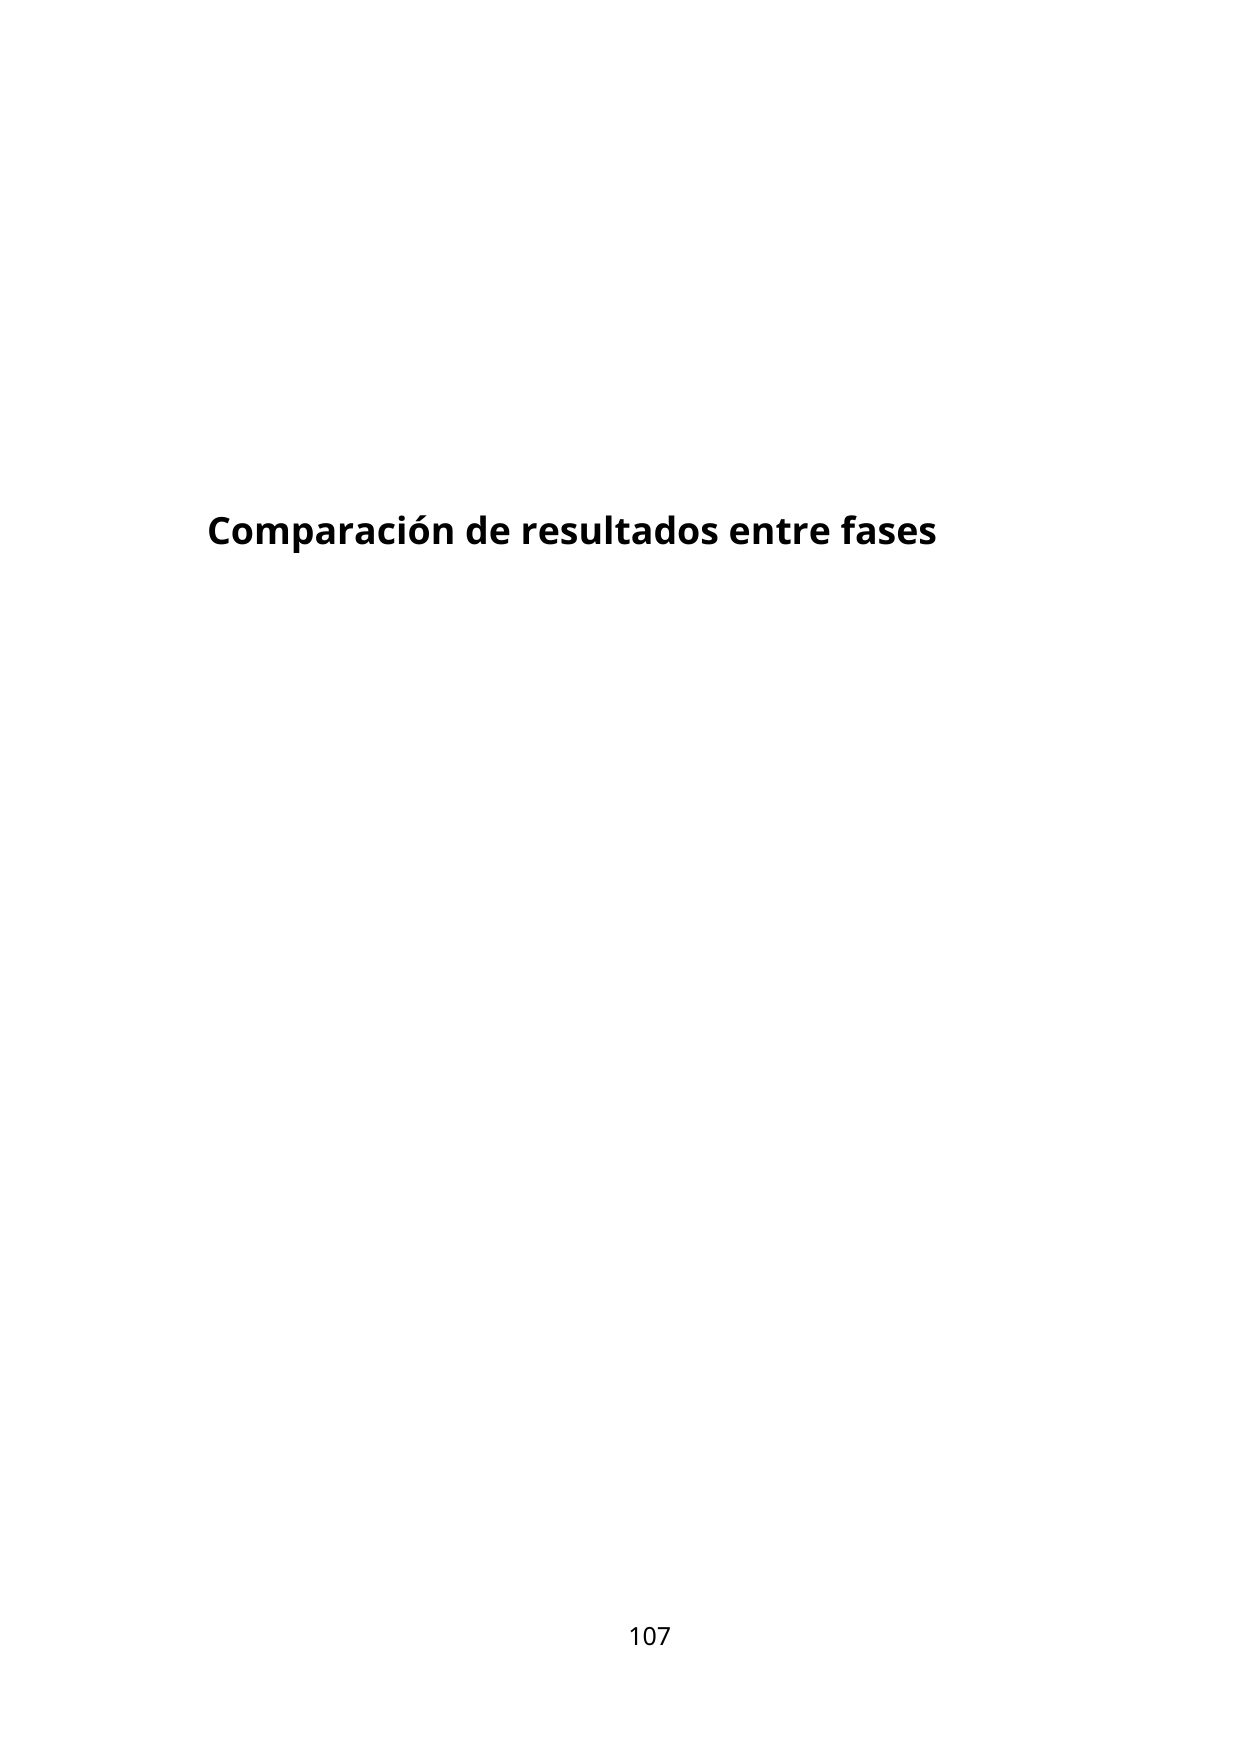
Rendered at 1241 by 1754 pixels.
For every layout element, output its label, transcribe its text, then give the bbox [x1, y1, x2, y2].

text Comparación de resultados entre fases [207, 504, 1092, 556]
